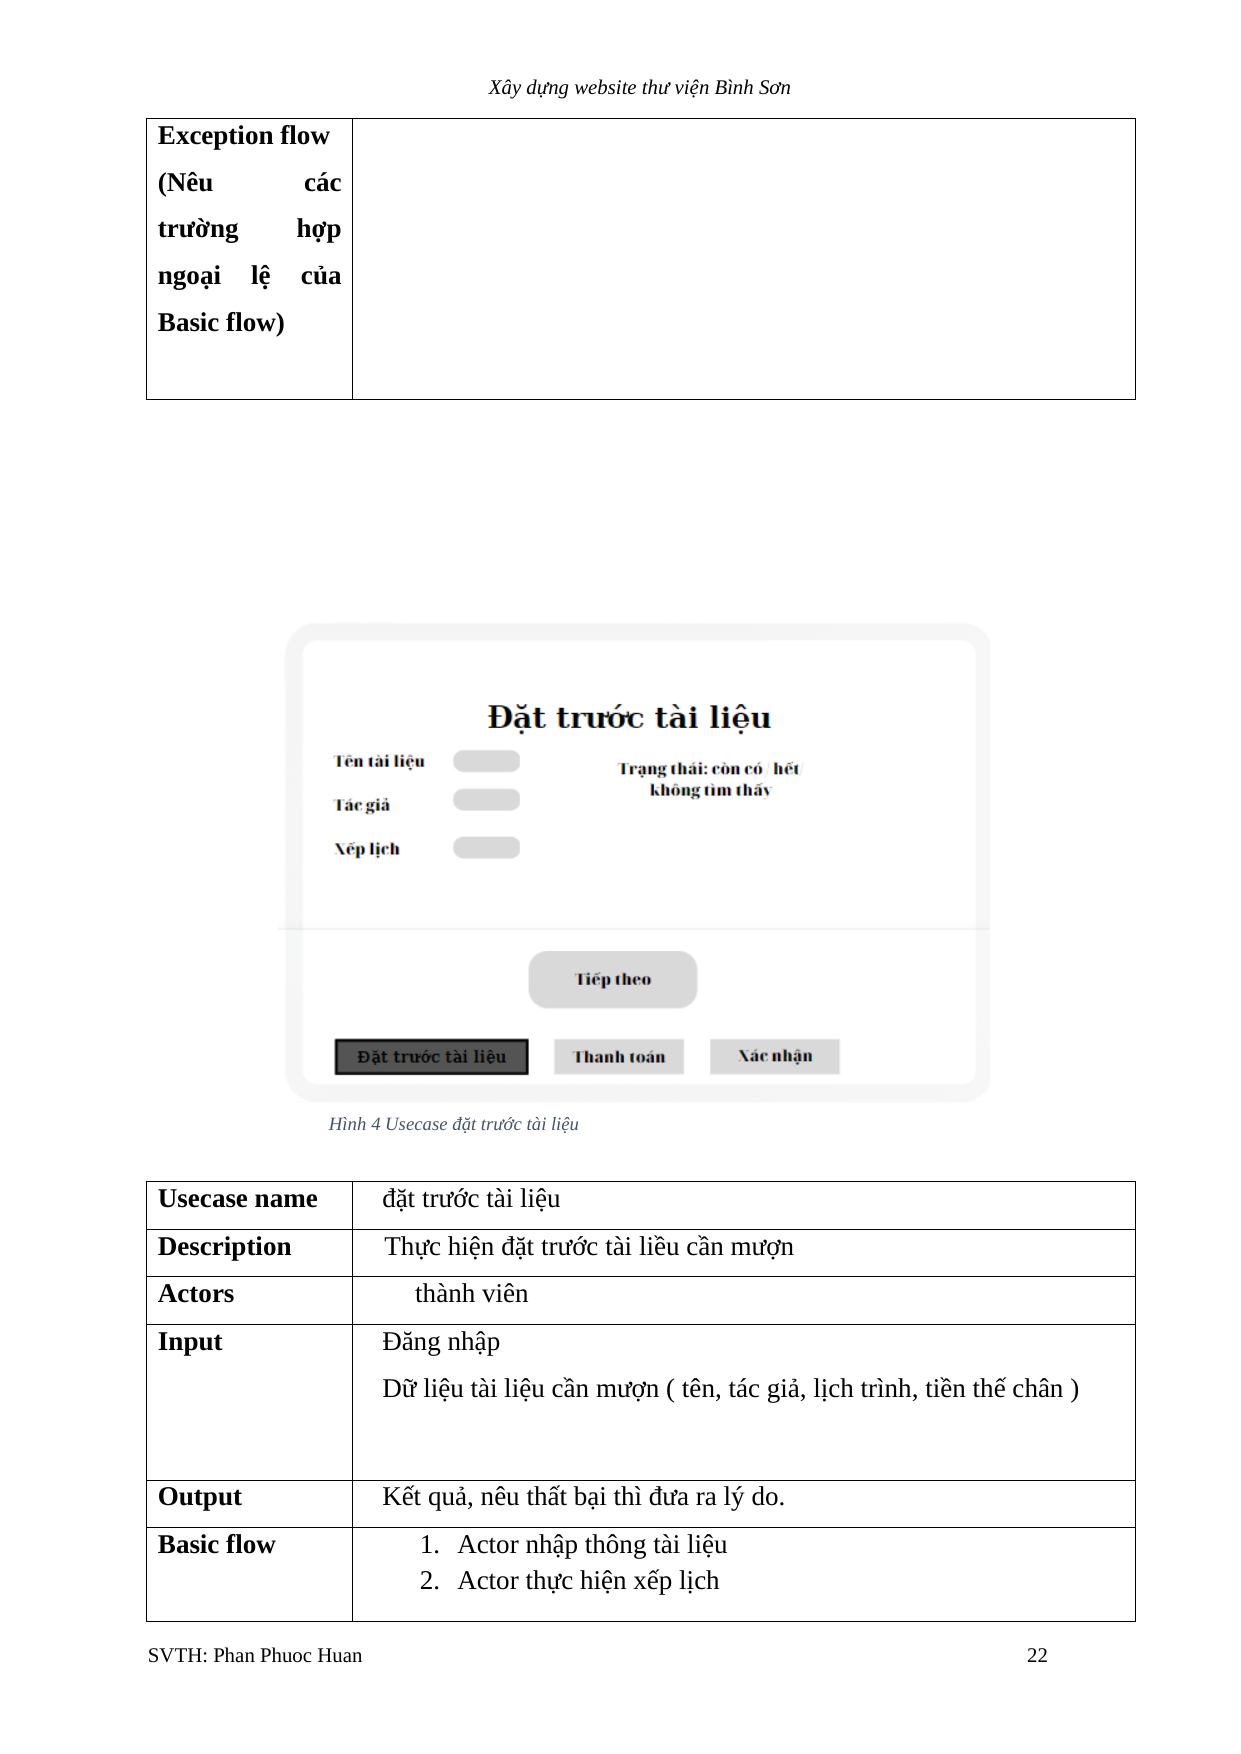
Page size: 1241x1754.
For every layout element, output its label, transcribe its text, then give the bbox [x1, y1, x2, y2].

table_cell Output [147, 1481, 352, 1527]
table_header đặt trước tài liệu [353, 1182, 1135, 1228]
table_header Usecase name [147, 1182, 352, 1228]
table_cell Kết quả, nêu thất bại thì đưa ra lý do. [353, 1481, 1135, 1527]
table_cell Basic flow [147, 1528, 352, 1621]
table_cell Description [147, 1230, 352, 1276]
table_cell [353, 1528, 1135, 1621]
table_cell Đăng nhập Dữ liệu tài liệu cần mượn ( tên, tác giả, lịch trình, tiền thế chân ) [353, 1325, 1135, 1479]
table_cell Actors [147, 1277, 352, 1324]
picture [277, 619, 991, 1104]
table_cell Input [147, 1325, 352, 1479]
table_cell Exception flow (Nêu các trường hợp ngoại lệ của Basic flow) [147, 119, 352, 399]
table_cell thành viên [353, 1277, 1135, 1324]
table_cell Thực hiện đặt trước tài liều cần mượn [353, 1230, 1135, 1276]
table_cell [353, 119, 1135, 399]
